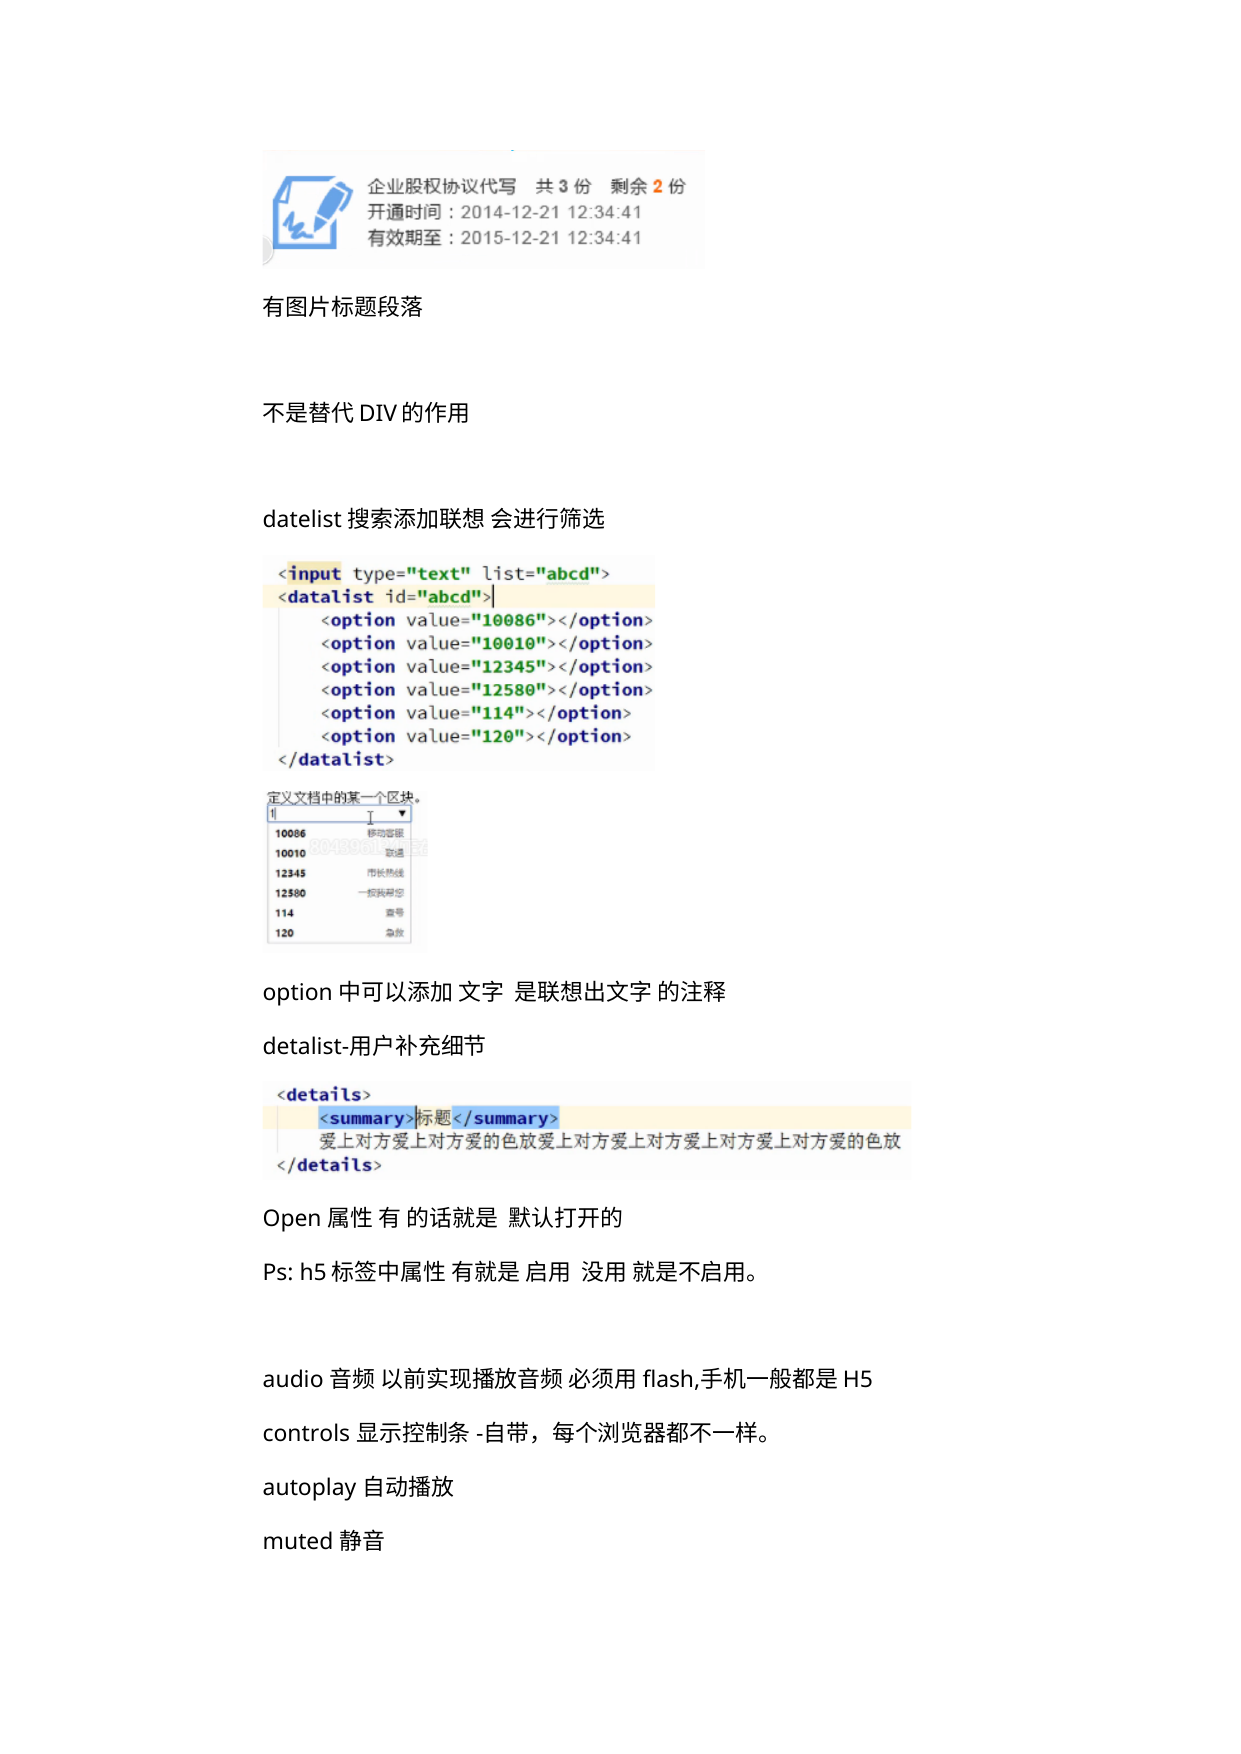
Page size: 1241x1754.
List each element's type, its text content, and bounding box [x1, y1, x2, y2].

text autoplay 自动播放 [187, 1469, 1053, 1502]
picture [262, 791, 428, 953]
text audio 音频 以前实现播放音频 必须用flash,手机一般都是 H5 [187, 1361, 1053, 1394]
text controls 显示控制条 -自带，每个浏览器都不一样。 [187, 1415, 1053, 1448]
text 有图片标题段落 [187, 289, 1053, 322]
text 不是替代DIV的作用 [187, 395, 1053, 428]
picture [262, 1081, 912, 1180]
text muted 静音 [187, 1523, 1053, 1556]
text detalist-用户补充细节 [187, 1028, 1053, 1061]
text Ps: h5标签中属性 有就是 启用 没用 就是不启用。 [187, 1254, 1053, 1288]
text option 中可以添加 文字 是联想出文字 的注释 [187, 973, 1053, 1007]
text Open 属性 有 的话就是 默认打开的 [187, 1200, 1053, 1233]
picture [262, 150, 705, 269]
picture [262, 555, 655, 771]
text datelist 搜索添加联想 会进行筛选 [187, 501, 1053, 535]
